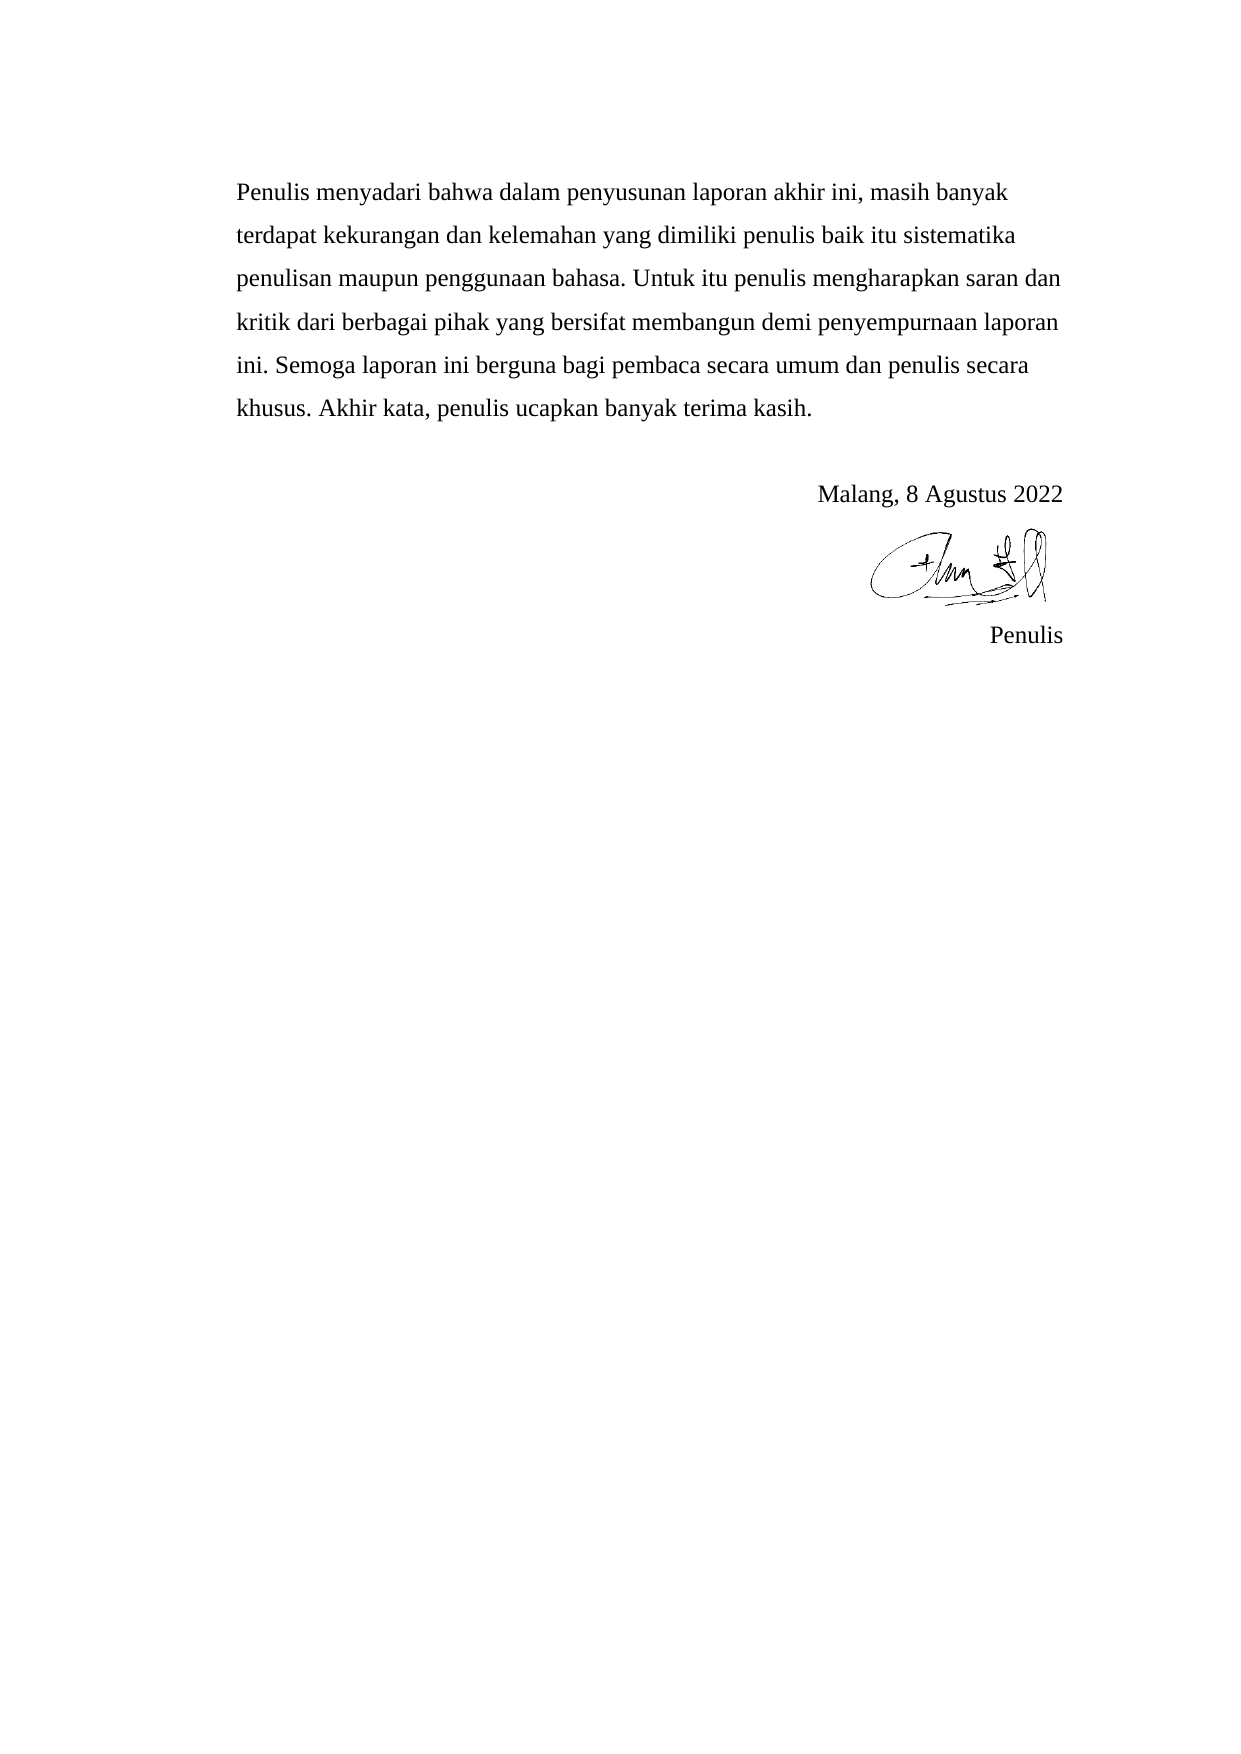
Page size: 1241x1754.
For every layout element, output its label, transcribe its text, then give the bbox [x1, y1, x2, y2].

picture [861, 522, 1064, 606]
list Penulis [236, 620, 1063, 649]
list Penulis menyadari bahwa dalam penyusunan laporan akhir ini, masih banyak terdapat kekurangan dan kelemahan yang dimiliki penulis baik itu sistematika penulisan maupun penggunaan bahasa. Untuk itu penulis mengharapkan saran dan kritik dari berbagai pihak yang bersifat membangun demi penyempurnaan laporan ini. Semoga laporan ini berguna bagi pembaca secara umum dan penulis secara khusus. Akhir kata, penulis ucapkan banyak terima kasih. [236, 177, 1063, 422]
list Malang, 8 Agustus 2022 [236, 479, 1063, 508]
